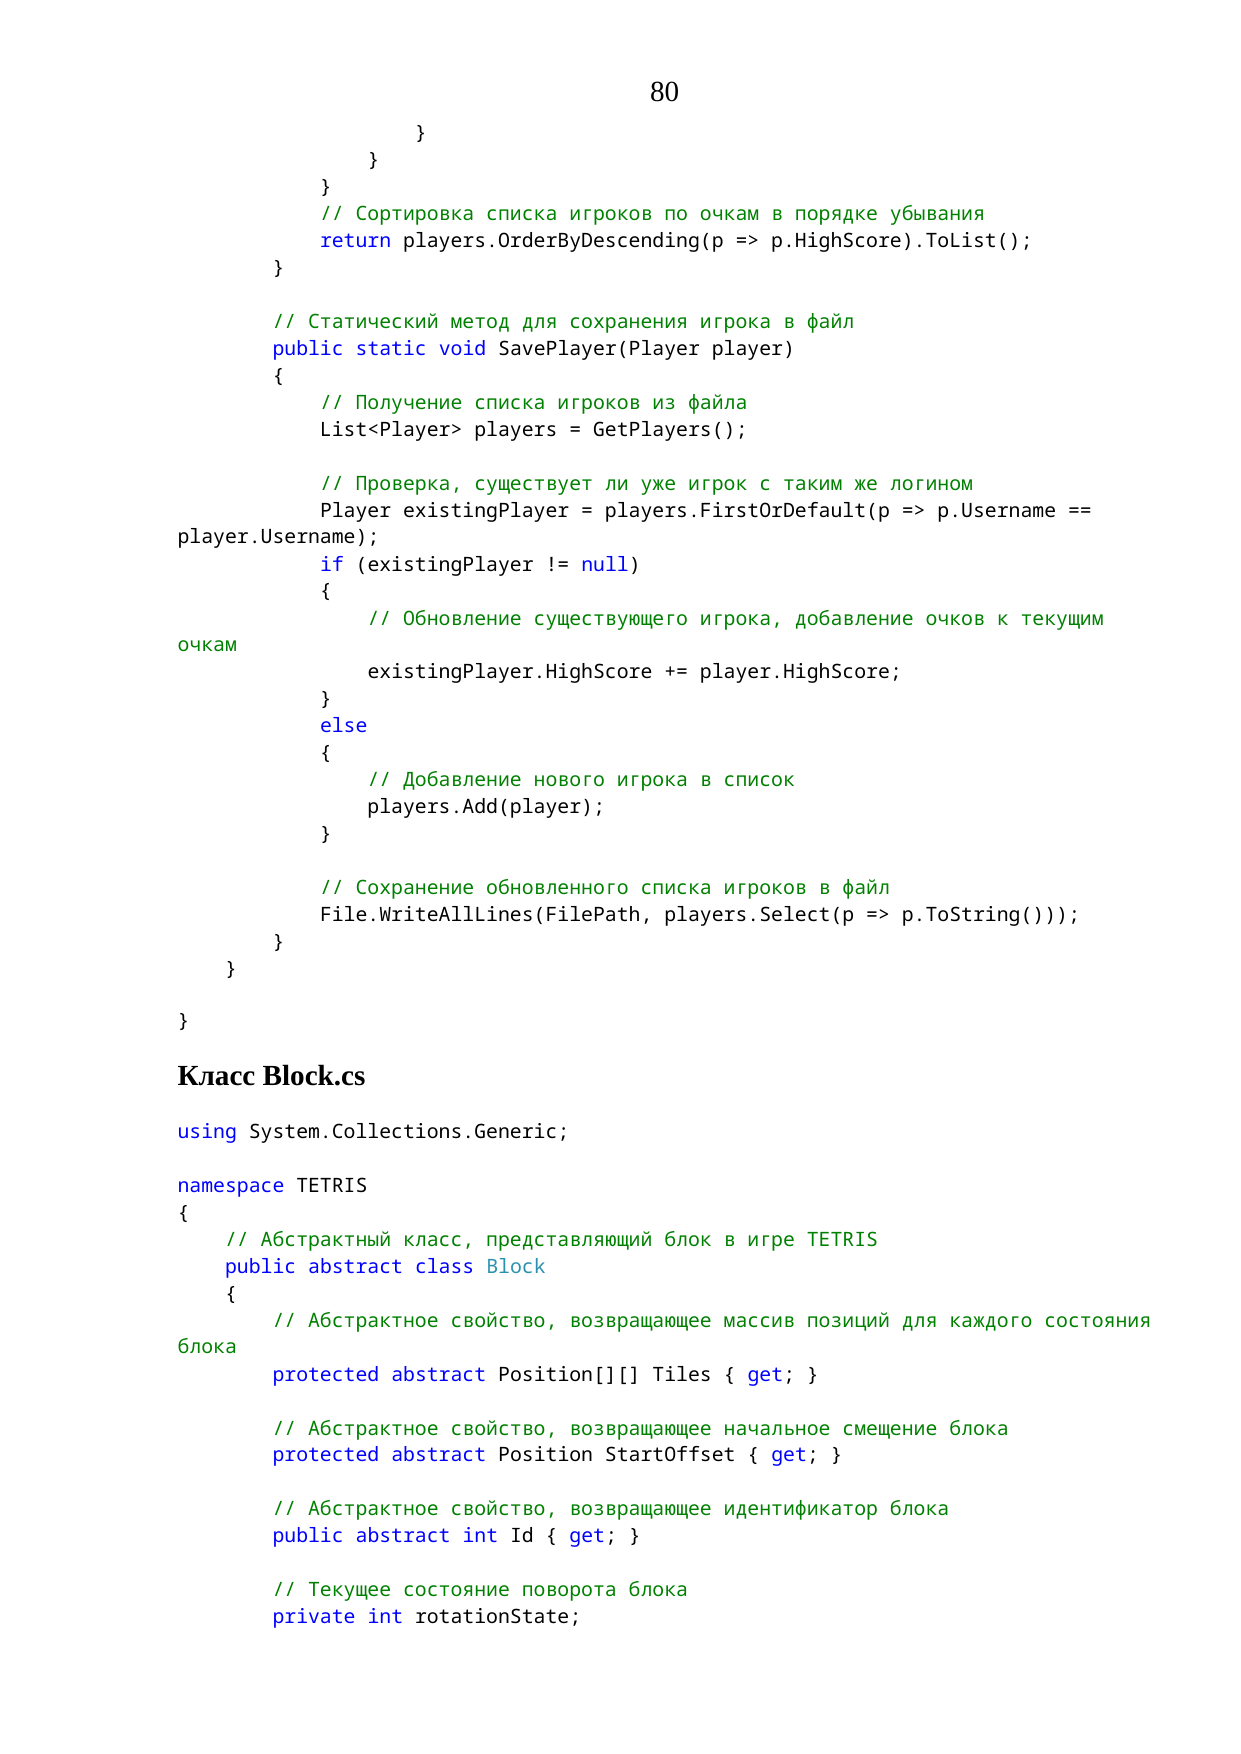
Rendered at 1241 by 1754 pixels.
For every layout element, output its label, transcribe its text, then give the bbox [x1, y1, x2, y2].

text // Добавление нового игрока в список [177, 766, 1152, 793]
text { [177, 1198, 1152, 1225]
text // Статический метод для сохранения игрока в файл [177, 307, 1152, 334]
text public abstract class Block [177, 1252, 1152, 1279]
text // Получение списка игроков из файла [177, 388, 1152, 415]
text Класс Block.cs [177, 1058, 1152, 1092]
text { [177, 739, 1152, 766]
text namespace TETRIS [177, 1171, 1152, 1198]
text // Проверка, существует ли уже игрок с таким же логином [177, 469, 1152, 496]
text public static void SavePlayer(Player player) [177, 334, 1152, 361]
text // Сортировка списка игроков по очкам в порядке убывания [177, 199, 1152, 226]
text } [177, 927, 1152, 954]
text // Обновление существующего игрока, добавление очков к текущим очкам [177, 604, 1152, 658]
text public abstract int Id { get; } [177, 1522, 1152, 1549]
text protected abstract Position StartOffset { get; } [177, 1441, 1152, 1468]
text else [177, 712, 1152, 739]
text } [177, 819, 1152, 847]
text { [177, 577, 1152, 604]
text // Абстрактное свойство, возвращающее начальное смещение блока [177, 1414, 1152, 1441]
text } [177, 954, 1152, 981]
text using System.Collections.Generic; [177, 1117, 1152, 1144]
text { [177, 1279, 1152, 1306]
text } [177, 685, 1152, 712]
text File.WriteAllLines(FilePath, players.Select(p => p.ToString())); [177, 901, 1152, 927]
text players.Add(player); [177, 793, 1152, 819]
text List<Player> players = GetPlayers(); [177, 415, 1152, 442]
text return players.OrderByDescending(p => p.HighScore).ToList(); [177, 226, 1152, 253]
text // Абстрактный класс, представляющий блок в игре TETRIS [177, 1225, 1152, 1252]
text protected abstract Position[][] Tiles { get; } [177, 1360, 1152, 1387]
text private int rotationState; [177, 1603, 1152, 1629]
text existingPlayer.HighScore += player.HighScore; [177, 658, 1152, 685]
text } [177, 253, 1152, 280]
text if (existingPlayer != null) [177, 550, 1152, 577]
text { [177, 361, 1152, 388]
text } [177, 1006, 1152, 1033]
text // Сохранение обновленного списка игроков в файл [177, 873, 1152, 901]
text // Абстрактное свойство, возвращающее идентификатор блока [177, 1495, 1152, 1522]
text } [177, 145, 1152, 172]
text } [177, 172, 1152, 199]
text Player existingPlayer = players.FirstOrDefault(p => p.Username == player.Username); [177, 496, 1152, 550]
text // Абстрактное свойство, возвращающее массив позиций для каждого состояния блока [177, 1306, 1152, 1360]
text // Текущее состояние поворота блока [177, 1576, 1152, 1603]
text } [177, 118, 1152, 145]
